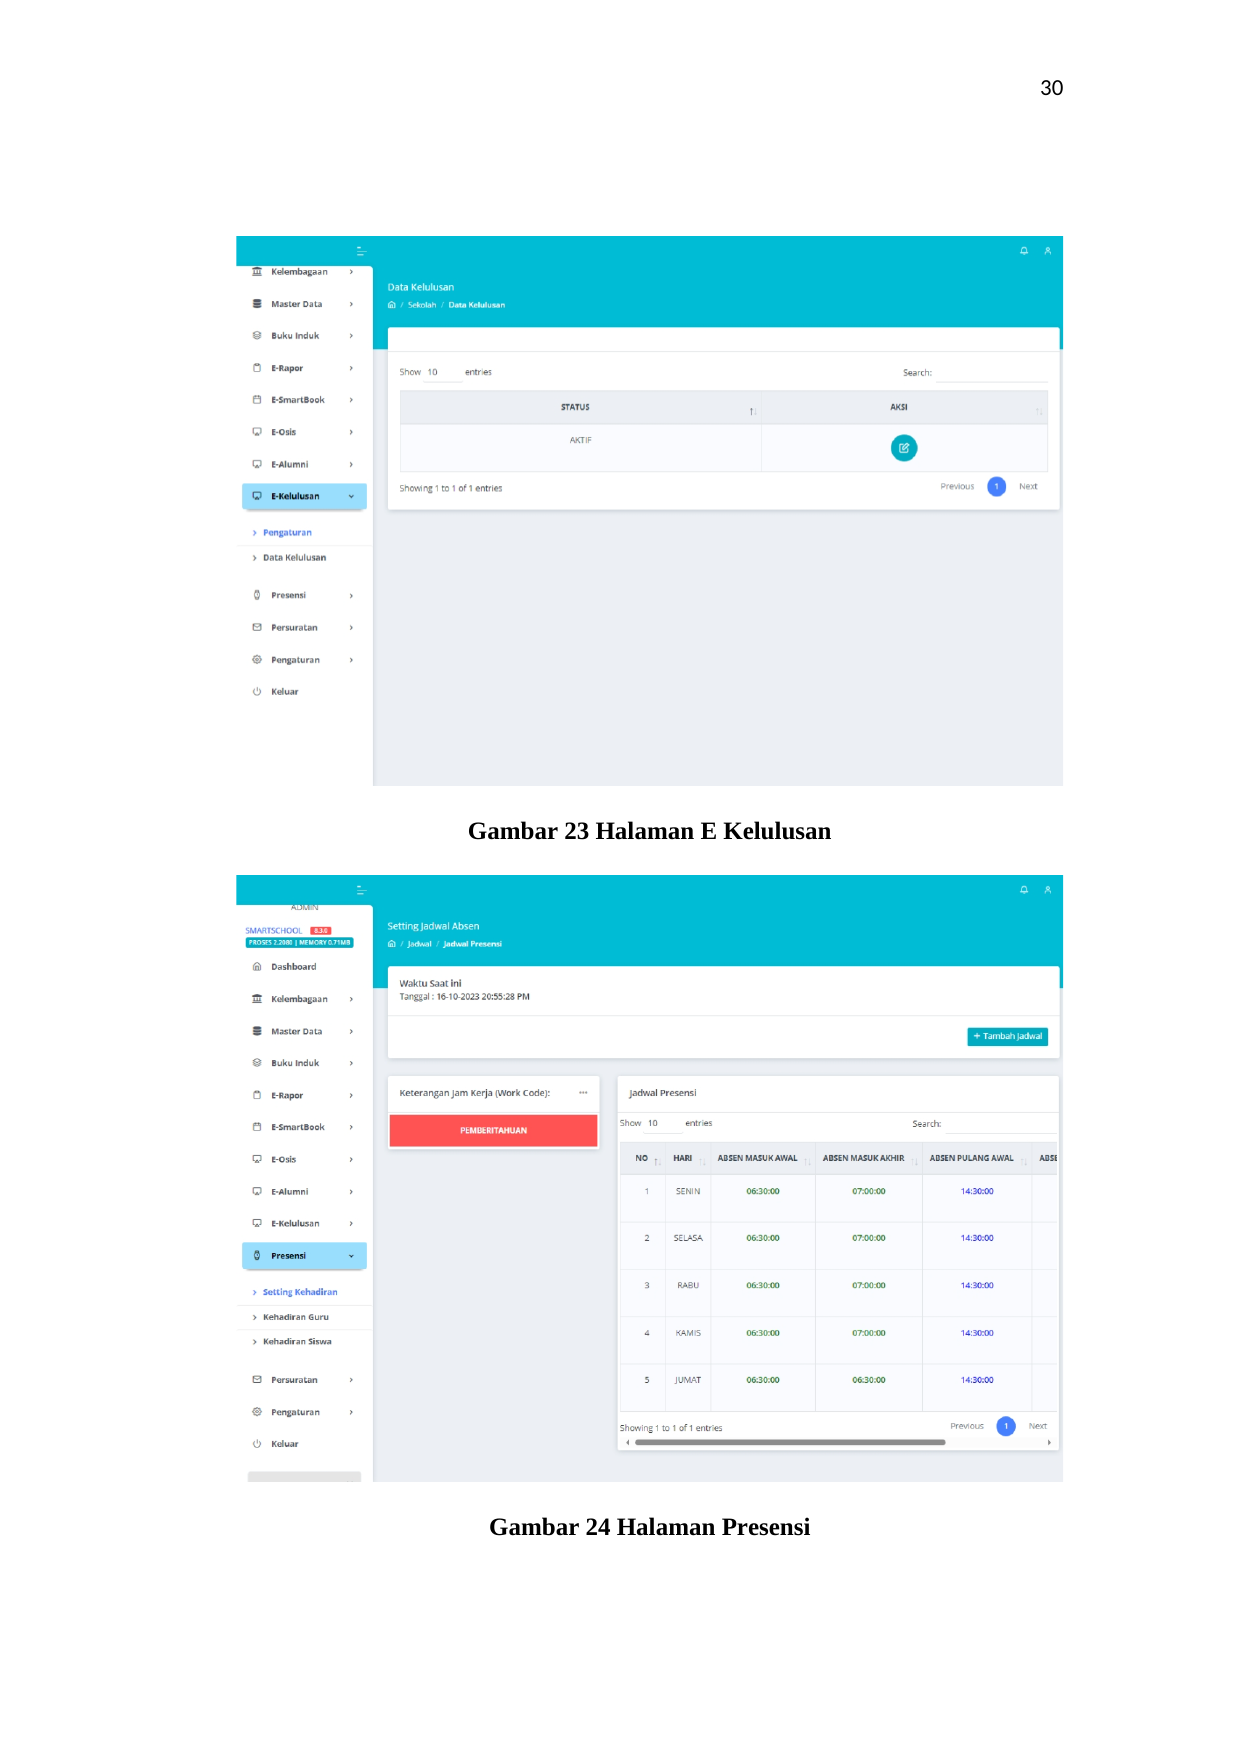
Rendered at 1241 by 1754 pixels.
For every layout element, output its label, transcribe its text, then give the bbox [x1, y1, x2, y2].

text Gambar 24 Halaman Presensi [236, 1512, 1063, 1541]
picture [236, 236, 1064, 786]
text Gambar 23 Halaman E Kelulusan [236, 816, 1063, 845]
picture [236, 875, 1064, 1482]
